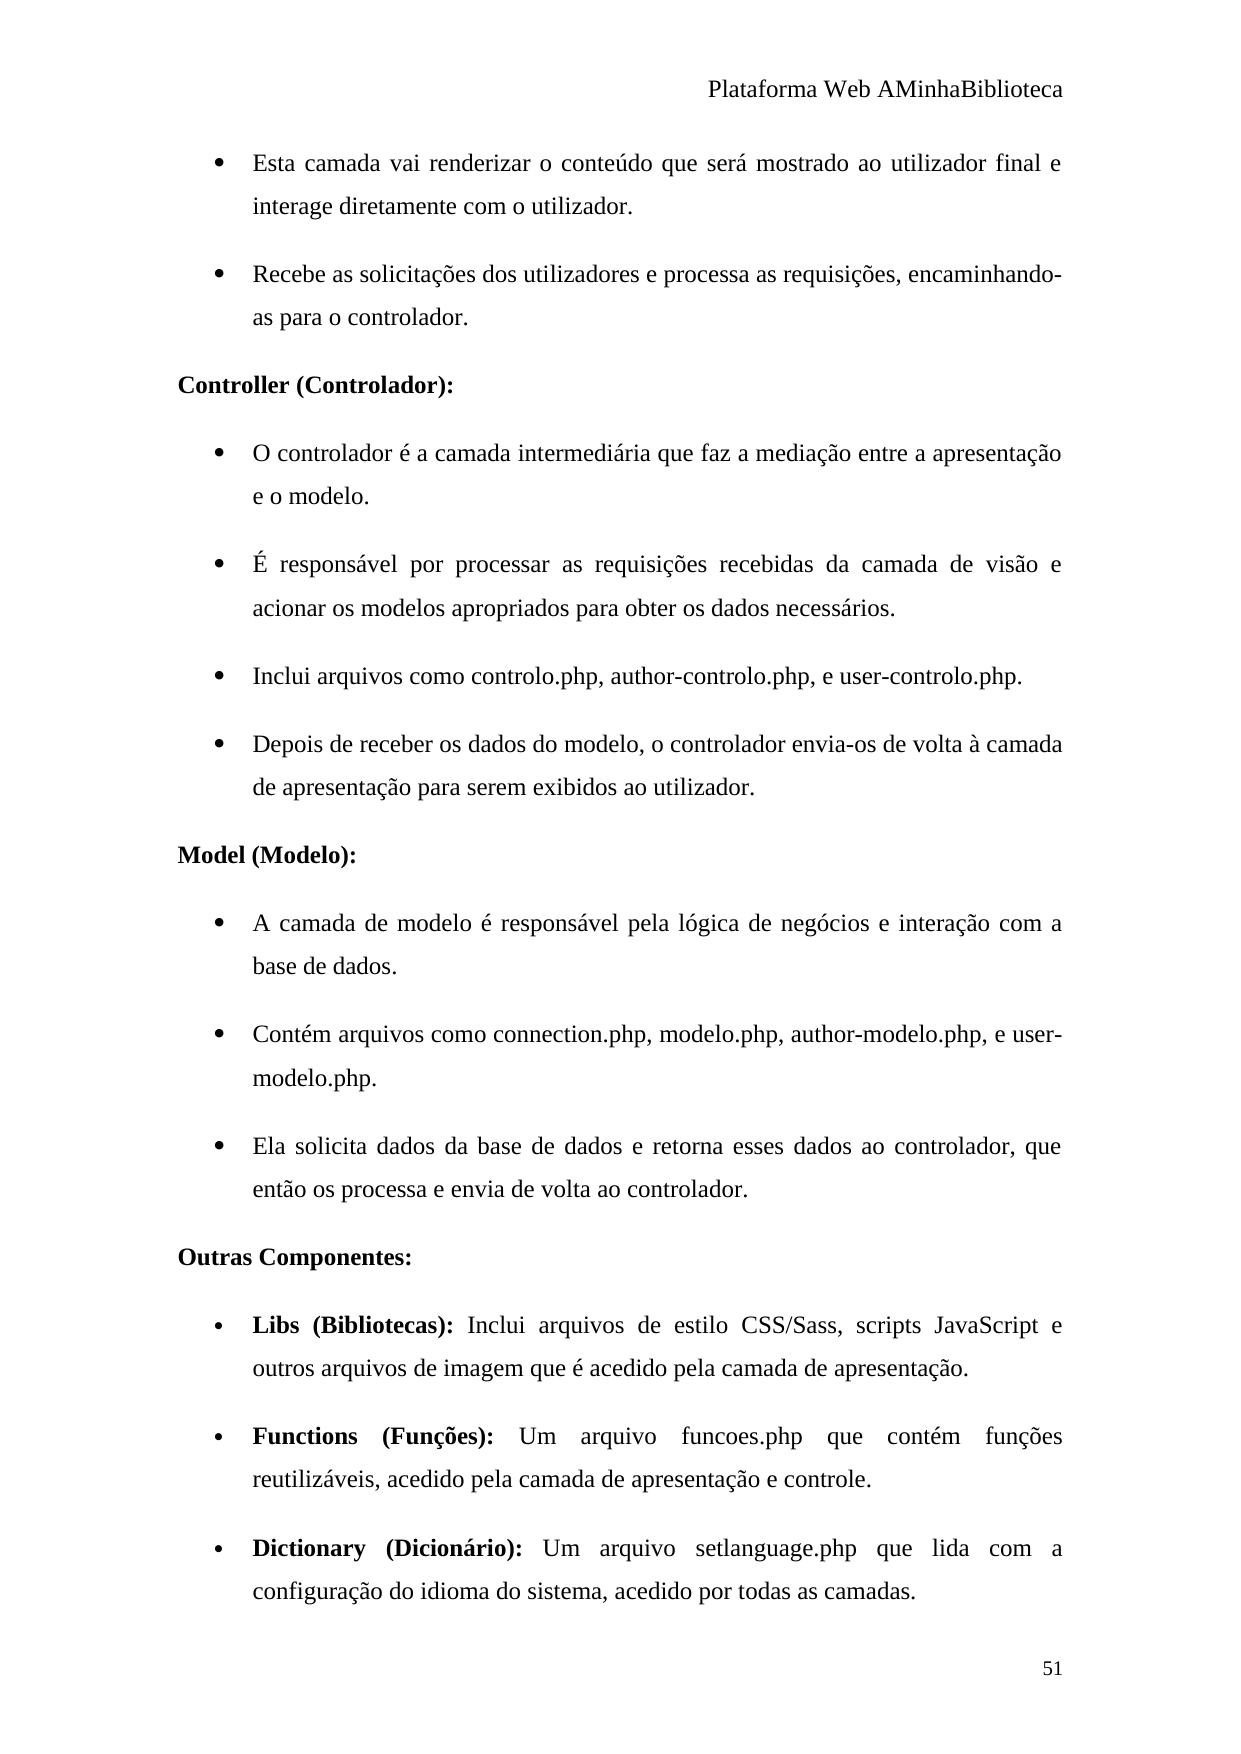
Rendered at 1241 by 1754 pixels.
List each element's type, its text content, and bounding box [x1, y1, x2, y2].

list Depois de receber os dados do modelo, o controlador envia-os de volta à camada de apresentação para serem exibidos ao utilizador. [215, 729, 1063, 801]
list O controlador é a camada intermediária que faz a mediação entre a apresentação e o modelo. [215, 438, 1063, 510]
list Contém arquivos como connection.php, modelo.php, author-modelo.php, e user-modelo.php. [215, 1019, 1063, 1091]
text Controller (Controlador): [177, 370, 1063, 399]
list A camada de modelo é responsável pela lógica de negócios e interação com a base de dados. [215, 908, 1063, 980]
list Esta camada vai renderizar o conteúdo que será mostrado ao utilizador final e interage diretamente com o utilizador. [215, 148, 1063, 219]
text Model (Modelo): [177, 840, 1063, 869]
text Outras Componentes: [177, 1242, 1063, 1271]
list Functions (Funções): Um arquivo funcoes.php que contém funções reutilizáveis, acedido pela camada de apresentação e controle. [215, 1421, 1063, 1493]
list Recebe as solicitações dos utilizadores e processa as requisições, encaminhando-as para o controlador. [215, 259, 1063, 331]
list Inclui arquivos como controlo.php, author-controlo.php, e user-controlo.php. [215, 661, 1063, 689]
list Ela solicita dados da base de dados e retorna esses dados ao controlador, que então os processa e envia de volta ao controlador. [215, 1131, 1063, 1203]
list Libs (Bibliotecas): Inclui arquivos de estilo CSS/Sass, scripts JavaScript e outros arquivos de imagem que é acedido pela camada de apresentação. [215, 1310, 1063, 1382]
list É responsável por processar as requisições recebidas da camada de visão e acionar os modelos apropriados para obter os dados necessários. [215, 549, 1063, 621]
list Dictionary (Dicionário): Um arquivo setlanguage.php que lida com a configuração do idioma do sistema, acedido por todas as camadas. [215, 1533, 1063, 1604]
